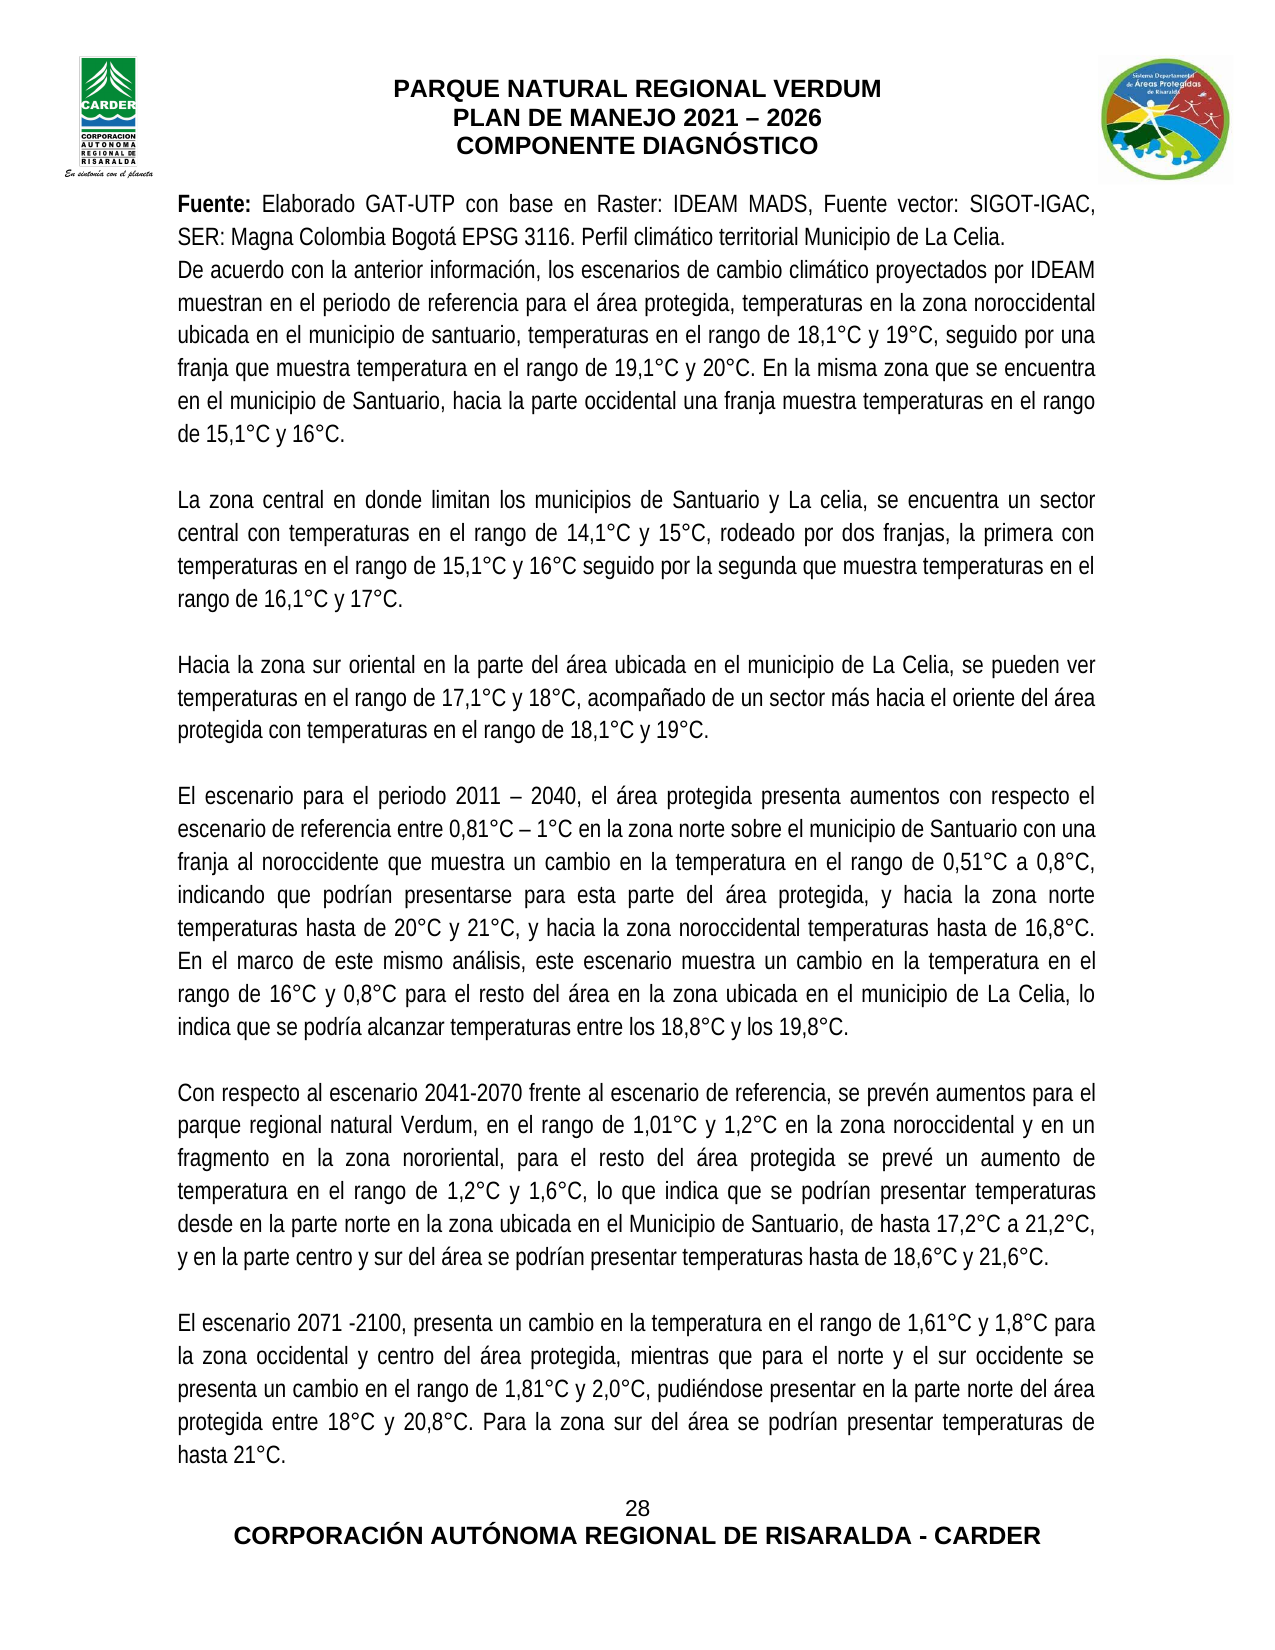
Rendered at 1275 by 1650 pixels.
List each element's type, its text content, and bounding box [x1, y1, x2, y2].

text El escenario 2071 -2100, presenta un cambio en la temperatura en el rango de 1,61°C y 1,8°C para la zona occidental y centro del área protegida, mientras que para el norte y el sur occidente se presenta un cambio en el rango de 1,81°C y 2,0°C, pudiéndose presentar en la parte norte del área protegida entre 18°C y 20,8°C. Para la zona sur del área se podrían presentar temperaturas de hasta 21°C. [177, 1308, 1098, 1468]
picture [59, 50, 159, 188]
text De acuerdo con la anterior información, los escenarios de cambio climático proyectados por IDEAM muestran en el periodo de referencia para el área protegida, temperaturas en la zona noroccidental ubicada en el municipio de santuario, temperaturas en el rango de 18,1°C y 19°C, seguido por una franja que muestra temperatura en el rango de 19,1°C y 20°C. En la misma zona que se encuentra en el municipio de Santuario, hacia la parte occidental una franja muestra temperaturas en el rango de 15,1°C y 16°C. [177, 254, 1098, 448]
text El escenario para el periodo 2011 – 2040, el área protegida presenta aumentos con respecto el escenario de referencia entre 0,81°C – 1°C en la zona norte sobre el municipio de Santuario con una franja al noroccidente que muestra un cambio en la temperatura en el rango de 0,51°C a 0,8°C, indicando que podrían presentarse para esta parte del área protegida, y hacia la zona norte temperaturas hasta de 20°C y 21°C, y hacia la zona noroccidental temperaturas hasta de 16,8°C. En el marco de este mismo análisis, este escenario muestra un cambio en la temperatura en el rango de 16°C y 0,8°C para el resto del área en la zona ubicada en el municipio de La Celia, lo indica que se podría alcanzar temperaturas entre los 18,8°C y los 19,8°C. [177, 781, 1098, 1040]
picture [1097, 55, 1234, 185]
text Con respecto al escenario 2041-2070 frente al escenario de referencia, se prevén aumentos para el parque regional natural Verdum, en el rango de 1,01°C y 1,2°C en la zona noroccidental y en un fragmento en la zona nororiental, para el resto del área protegida se prevé un aumento de temperatura en el rango de 1,2°C y 1,6°C, lo que indica que se podrían presentar temperaturas desde en la parte norte en la zona ubicada en el Municipio de Santuario, de hasta 17,2°C a 21,2°C, y en la parte centro y sur del área se podrían presentar temperaturas hasta de 18,6°C y 21,6°C. [177, 1077, 1098, 1271]
text La zona central en donde limitan los municipios de Santuario y La celia, se encuentra un sector central con temperaturas en el rango de 14,1°C y 15°C, rodeado por dos franjas, la primera con temperaturas en el rango de 15,1°C y 16°C seguido por la segunda que muestra temperaturas en el rango de 16,1°C y 17°C. [177, 485, 1098, 612]
text Hacia la zona sur oriental en la parte del área ubicada en el municipio de La Celia, se pueden ver temperaturas en el rango de 17,1°C y 18°C, acompañado de un sector más hacia el oriente del área protegida con temperaturas en el rango de 18,1°C y 19°C. [177, 649, 1098, 744]
text Fuente: Elaborado GAT-UTP con base en Raster: IDEAM MADS, Fuente vector: SIGOT-IGAC, SER: Magna Colombia Bogotá EPSG 3116. Perfil climático territorial Municipio de La Celia. [177, 189, 1098, 250]
